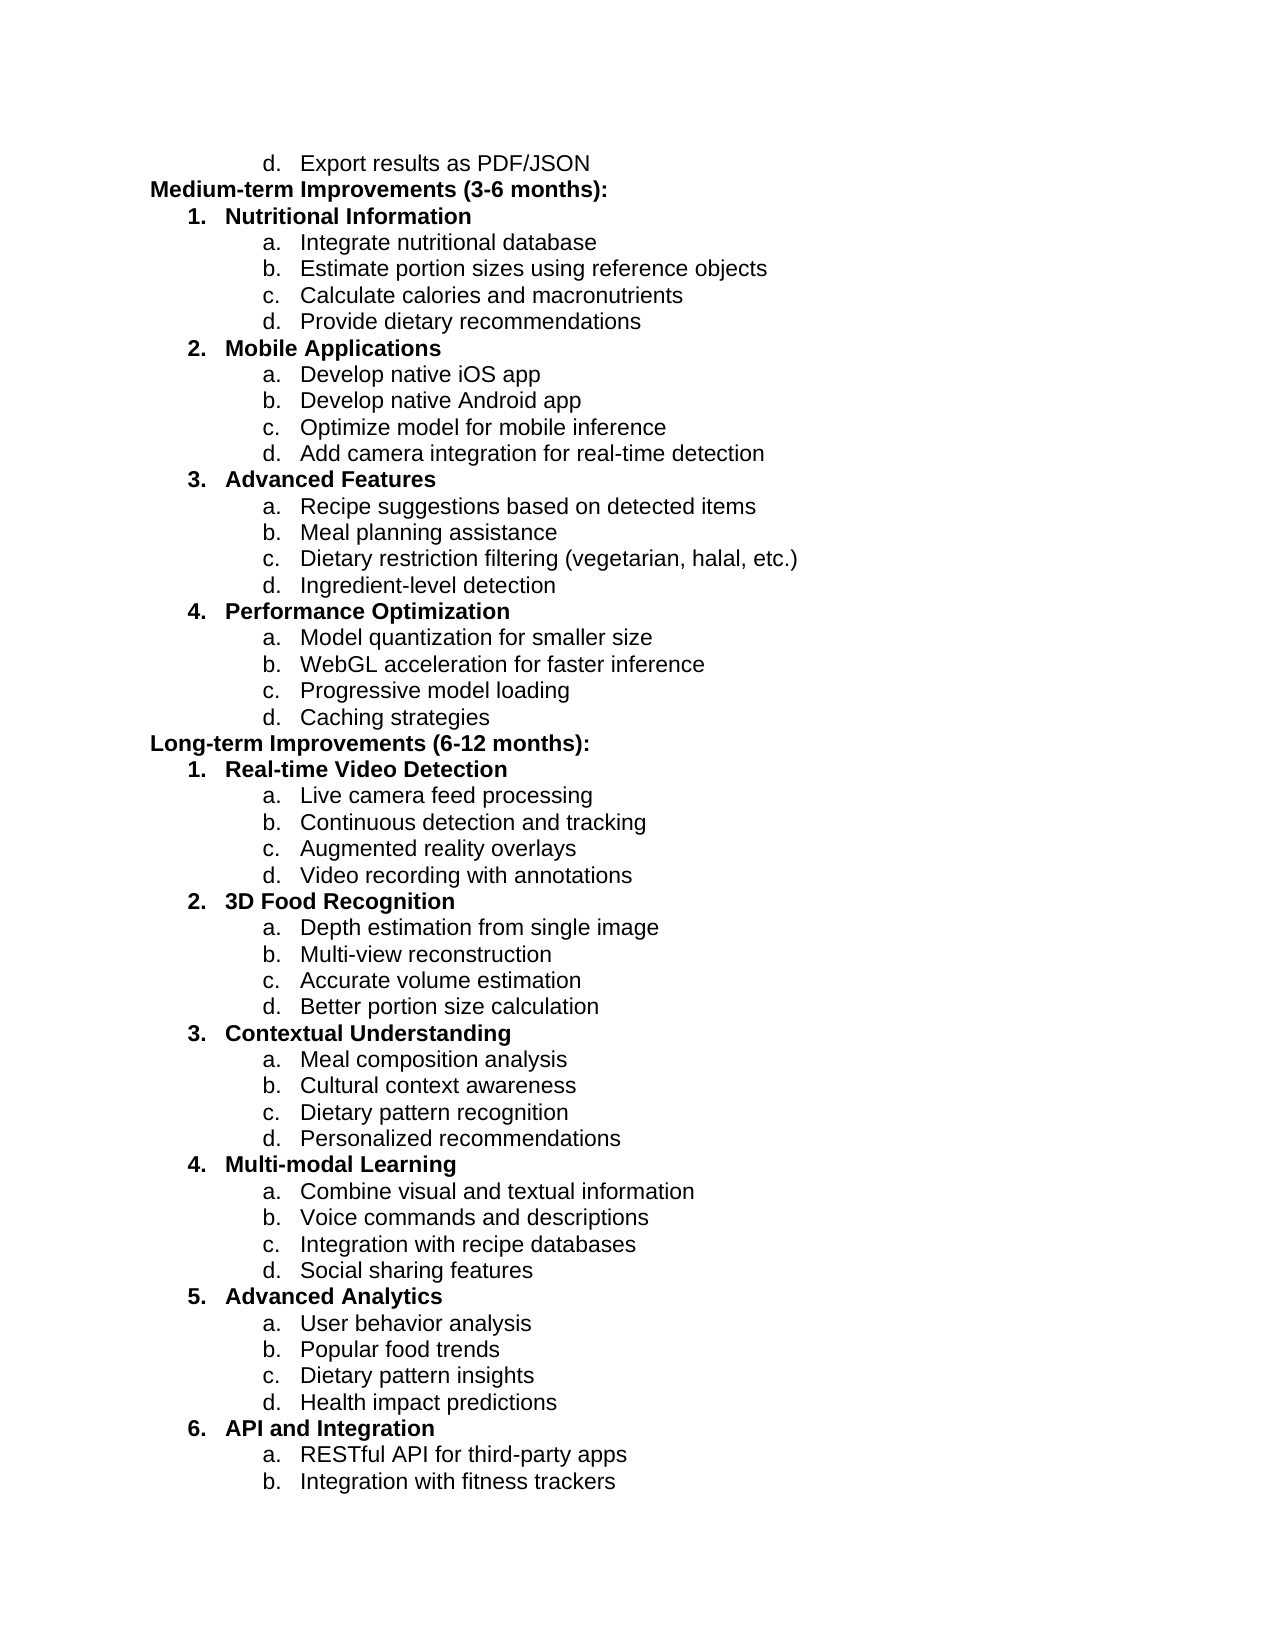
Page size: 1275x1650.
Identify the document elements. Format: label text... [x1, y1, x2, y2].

list Advanced Features [187, 466, 1125, 493]
list Combine visual and textual information [262, 1178, 1125, 1204]
list Multi-view reconstruction [262, 941, 1125, 967]
list Calculate calories and macronutrients [262, 282, 1125, 308]
list Voice commands and descriptions [262, 1204, 1125, 1231]
list Develop native iOS app [262, 361, 1125, 387]
list Mobile Applications [187, 334, 1125, 361]
list Integrate nutritional database [262, 229, 1125, 255]
list Cultural context awareness [262, 1072, 1125, 1099]
list Better portion size calculation [262, 993, 1125, 1020]
list User behavior analysis [262, 1309, 1125, 1336]
list Popular food trends [262, 1336, 1125, 1362]
list WebGL acceleration for faster inference [262, 651, 1125, 677]
list Integration with recipe databases [262, 1231, 1125, 1257]
list Dietary restriction filtering (vegetarian, halal, etc.) [262, 545, 1125, 572]
list Depth estimation from single image [262, 914, 1125, 941]
list RESTful API for third-party apps [262, 1441, 1125, 1468]
list Personalized recommendations [262, 1125, 1125, 1151]
list Develop native Android app [262, 387, 1125, 413]
list Dietary pattern insights [262, 1362, 1125, 1389]
list Continuous detection and tracking [262, 809, 1125, 835]
list Video recording with annotations [262, 862, 1125, 888]
list Export results as PDF/JSON [262, 150, 1125, 176]
list Dietary pattern recognition [262, 1099, 1125, 1125]
list Ingredient-level detection [262, 572, 1125, 598]
list Recipe suggestions based on detected items [262, 493, 1125, 519]
list Health impact predictions [262, 1389, 1125, 1415]
list Provide dietary recommendations [262, 308, 1125, 334]
list Add camera integration for real-time detection [262, 440, 1125, 466]
list Progressive model loading [262, 677, 1125, 703]
text Medium-term Improvements (3-6 months): [150, 176, 1125, 203]
list Accurate volume estimation [262, 967, 1125, 993]
list Nutritional Information [187, 203, 1125, 229]
list Social sharing features [262, 1257, 1125, 1283]
list Integration with fitness trackers [262, 1468, 1125, 1494]
list Model quantization for smaller size [262, 624, 1125, 651]
list Multi-modal Learning [187, 1151, 1125, 1178]
text Long-term Improvements (6-12 months): [150, 730, 1125, 756]
list Estimate portion sizes using reference objects [262, 255, 1125, 282]
list Live camera feed processing [262, 782, 1125, 809]
list 3D Food Recognition [187, 888, 1125, 914]
list Optimize model for mobile inference [262, 413, 1125, 440]
list API and Integration [187, 1415, 1125, 1441]
list Performance Optimization [187, 598, 1125, 624]
list Advanced Analytics [187, 1283, 1125, 1309]
list Real-time Video Detection [187, 756, 1125, 782]
list Augmented reality overlays [262, 835, 1125, 862]
list Caching strategies [262, 703, 1125, 730]
list Meal composition analysis [262, 1046, 1125, 1072]
list Contextual Understanding [187, 1020, 1125, 1046]
list Meal planning assistance [262, 519, 1125, 545]
